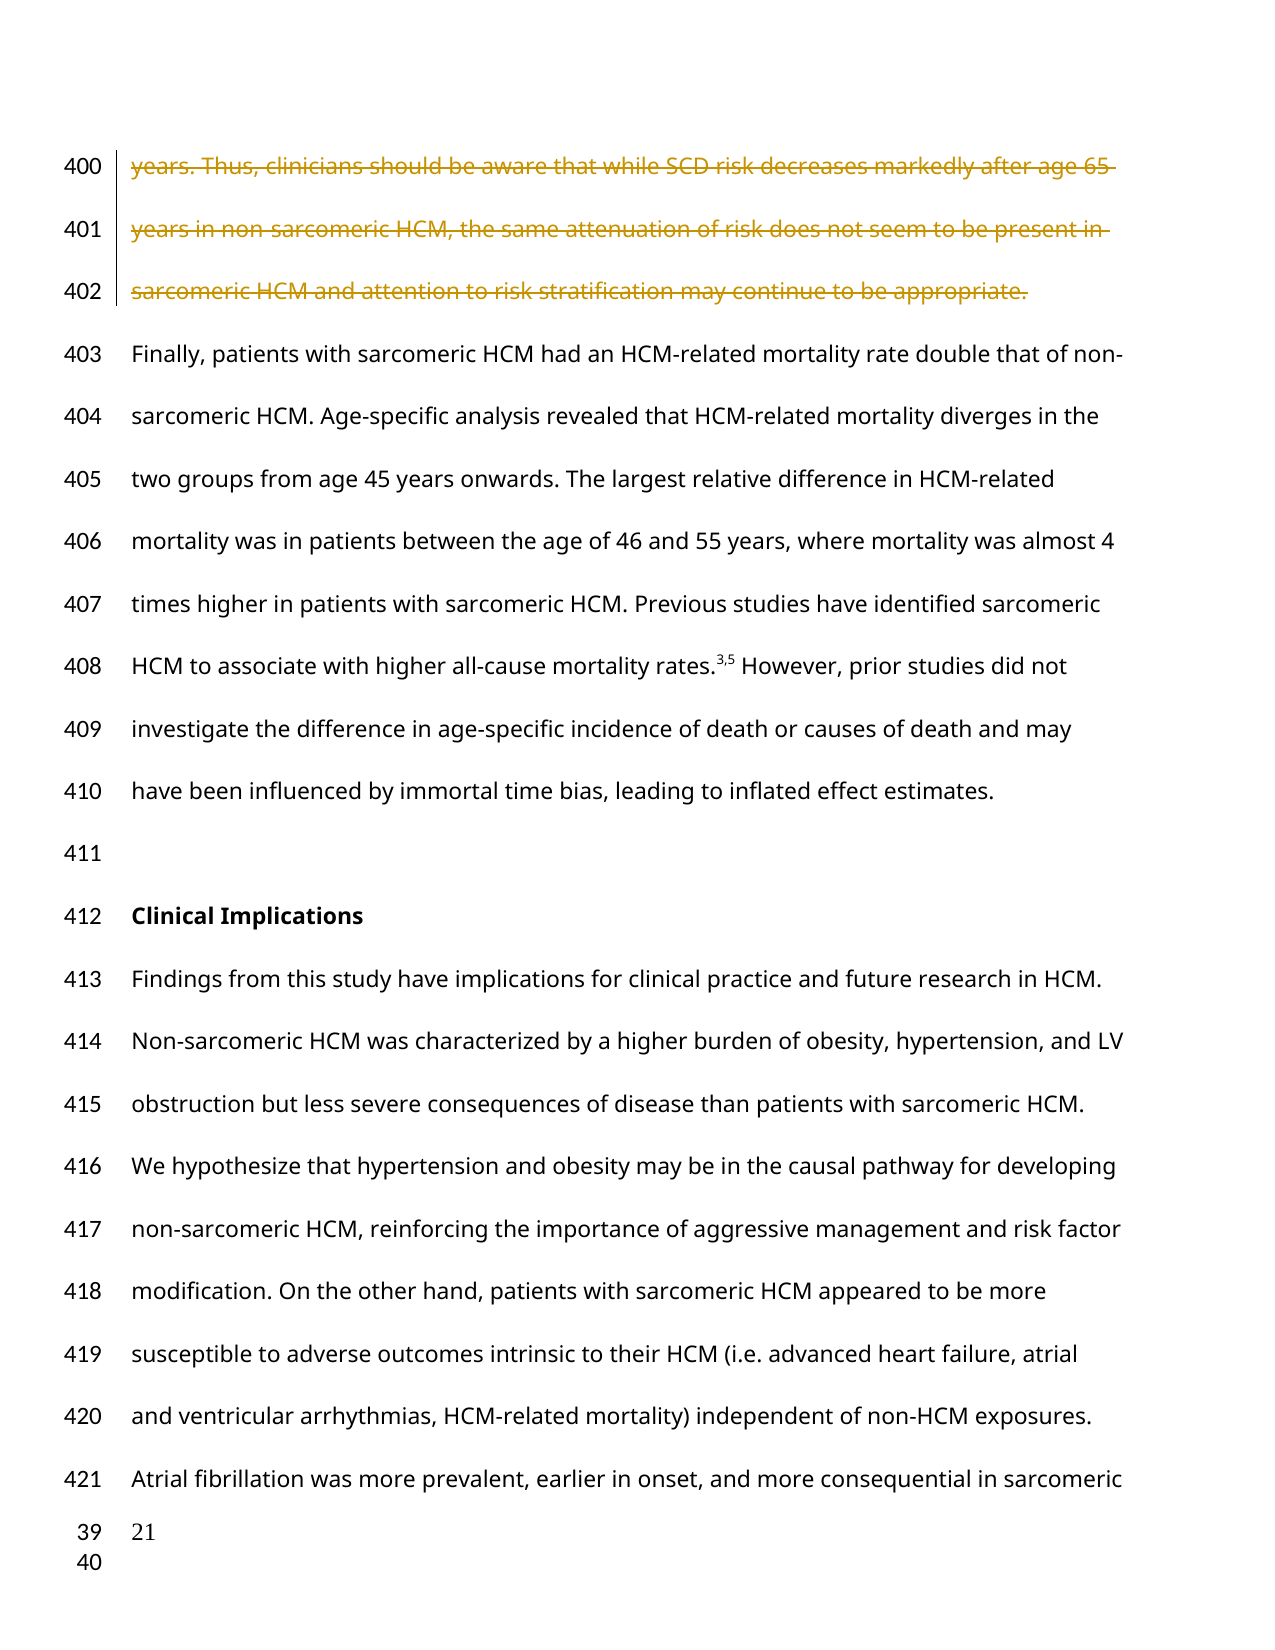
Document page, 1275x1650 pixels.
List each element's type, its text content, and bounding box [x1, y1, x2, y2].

text Clinical Implications [131, 900, 1125, 931]
text Finally, patients with sarcomeric HCM had an HCM-related mortality rate double that of non-sarcomeric HCM. Age-specific analysis revealed that HCM-related mortality diverges in the two groups from age 45 years onwards. The largest relative difference in HCM-related mortality was in patients between the age of 46 and 55 years, where mortality was almost 4 times higher in patients with sarcomeric HCM. Previous studies have identified sarcomeric HCM to associate with higher all-cause mortality rates.3,5 However, prior studies did not investigate the difference in age-specific incidence of death or causes of death and may have been influenced by immortal time bias, leading to inflated effect estimates. [131, 337, 1125, 806]
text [131, 962, 1125, 1494]
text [131, 150, 1125, 306]
